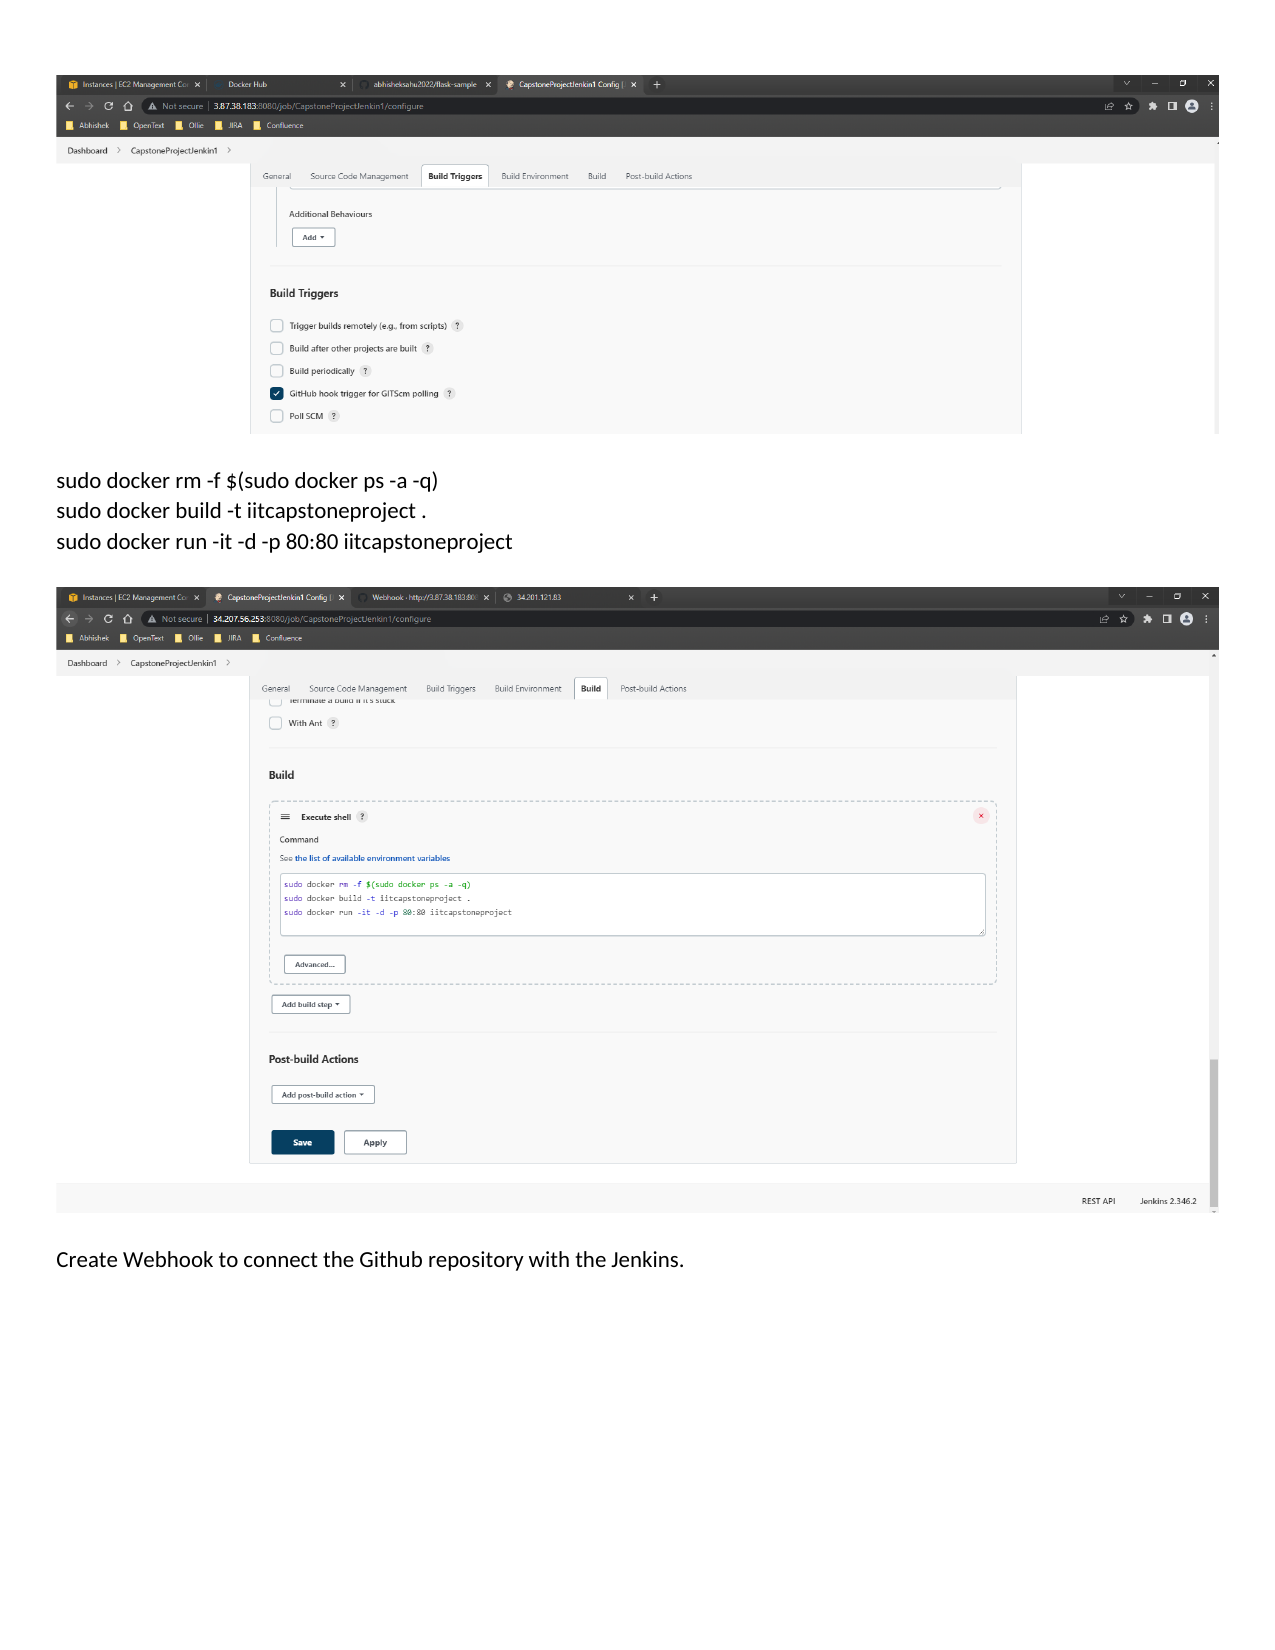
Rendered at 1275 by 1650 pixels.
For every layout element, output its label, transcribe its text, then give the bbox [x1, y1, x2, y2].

picture [56, 587, 1219, 1213]
picture [56, 75, 1219, 434]
text Create Webhook to connect the Github repository with the Jenkins. [56, 1245, 1219, 1273]
text sudo docker rm -f $(sudo docker ps -a -q) [56, 466, 1219, 494]
text sudo docker run -it -d -p 80:80 iitcapstoneproject [56, 527, 1219, 555]
text sudo docker build -t iitcapstoneproject . [56, 497, 1219, 524]
